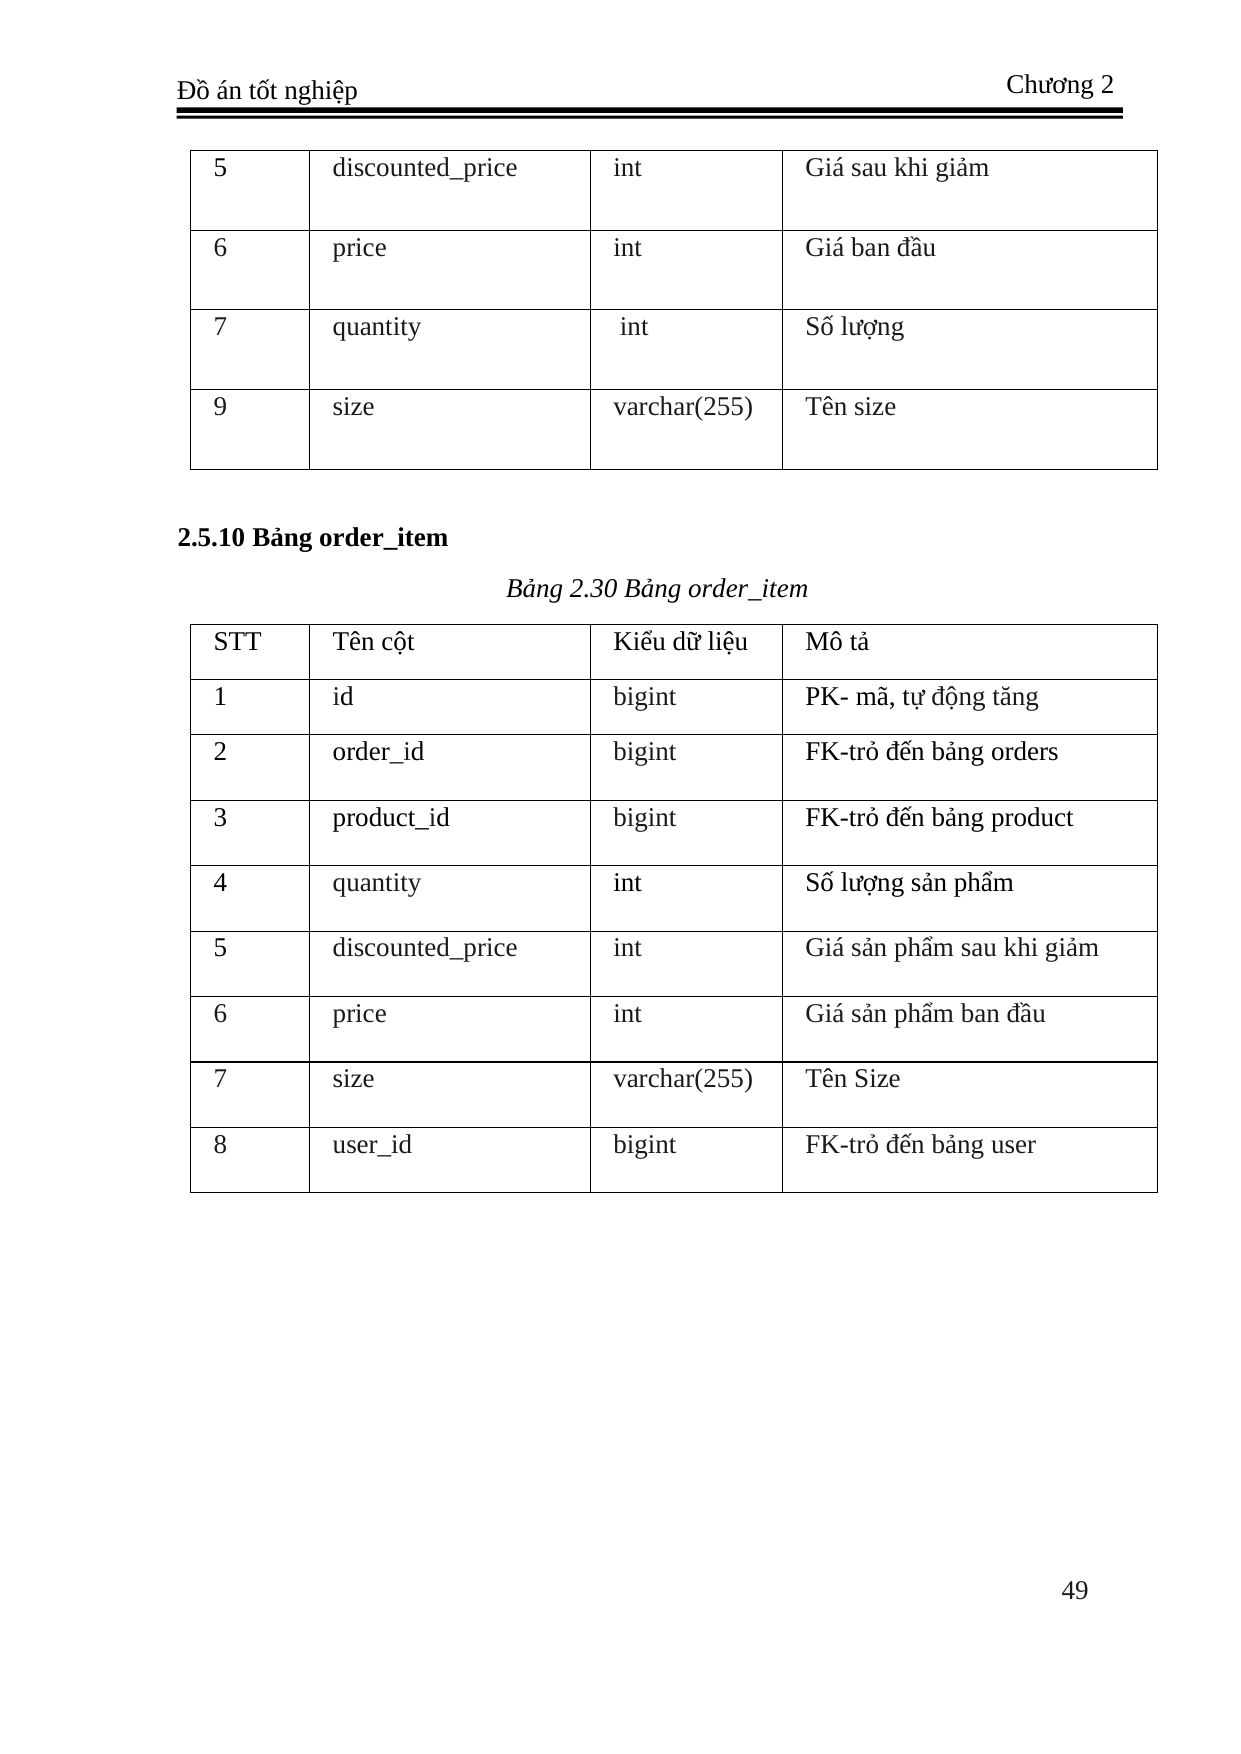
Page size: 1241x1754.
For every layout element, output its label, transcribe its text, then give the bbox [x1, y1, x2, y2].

table_cell Tên Size [783, 1063, 1157, 1127]
table_cell Giá sản phẩm sau khi giảm [783, 932, 1157, 996]
table_cell Số lượng [783, 310, 1157, 389]
table_cell bigint [591, 680, 782, 734]
table_cell varchar(255) [591, 390, 782, 469]
table_cell user_id [310, 1128, 590, 1192]
table_cell id [310, 680, 590, 734]
table_cell 7 [191, 310, 309, 389]
table_cell discounted_price [310, 932, 590, 996]
table_cell int [591, 310, 782, 389]
table_header Mô tả [783, 625, 1157, 679]
table_cell bigint [591, 801, 782, 865]
table_cell size [310, 1063, 590, 1127]
table_cell 6 [191, 231, 309, 309]
table_header Tên cột [310, 625, 590, 679]
table_cell 5 [191, 151, 309, 230]
table_cell bigint [591, 735, 782, 800]
subtitle Bảng order_item [177, 521, 1088, 552]
table_cell 8 [191, 1128, 309, 1192]
table_cell 3 [191, 801, 309, 865]
table_header STT [191, 625, 309, 679]
table_cell int [591, 866, 782, 931]
table_cell 1 [191, 680, 309, 734]
table_cell 9 [191, 390, 309, 469]
table_cell FK-trỏ đến bảng user [783, 1128, 1157, 1192]
table_cell quantity [310, 866, 590, 931]
table_cell int [591, 932, 782, 996]
table_cell FK-trỏ đến bảng orders [783, 735, 1157, 800]
table_cell 6 [191, 997, 309, 1061]
table_cell 2 [191, 735, 309, 800]
table_cell quantity [310, 310, 590, 389]
table_cell size [310, 390, 590, 469]
table_cell FK-trỏ đến bảng product [783, 801, 1157, 865]
table_cell 5 [191, 932, 309, 996]
table_cell 7 [191, 1063, 309, 1127]
table_cell Giá sản phẩm ban đầu [783, 997, 1157, 1061]
table_cell Giá ban đầu [783, 231, 1157, 309]
table_cell price [310, 997, 590, 1061]
table_cell 4 [191, 866, 309, 931]
table_cell Giá sau khi giảm [783, 151, 1157, 230]
table_cell price [310, 231, 590, 309]
table_cell int [591, 997, 782, 1061]
table_header Kiểu dữ liệu [591, 625, 782, 679]
table_cell product_id [310, 801, 590, 865]
text Bảng 2.30 Bảng order_item [228, 572, 1088, 603]
table_cell discounted_price [310, 151, 590, 230]
table_cell bigint [591, 1128, 782, 1192]
table_cell Tên size [783, 390, 1157, 469]
table_cell PK- mã, tự động tăng [783, 680, 1157, 734]
table_cell varchar(255) [591, 1063, 782, 1127]
table_cell int [591, 231, 782, 309]
table_cell Số lượng sản phẩm [783, 866, 1157, 931]
table_cell order_id [310, 735, 590, 800]
table_cell int [591, 151, 782, 230]
